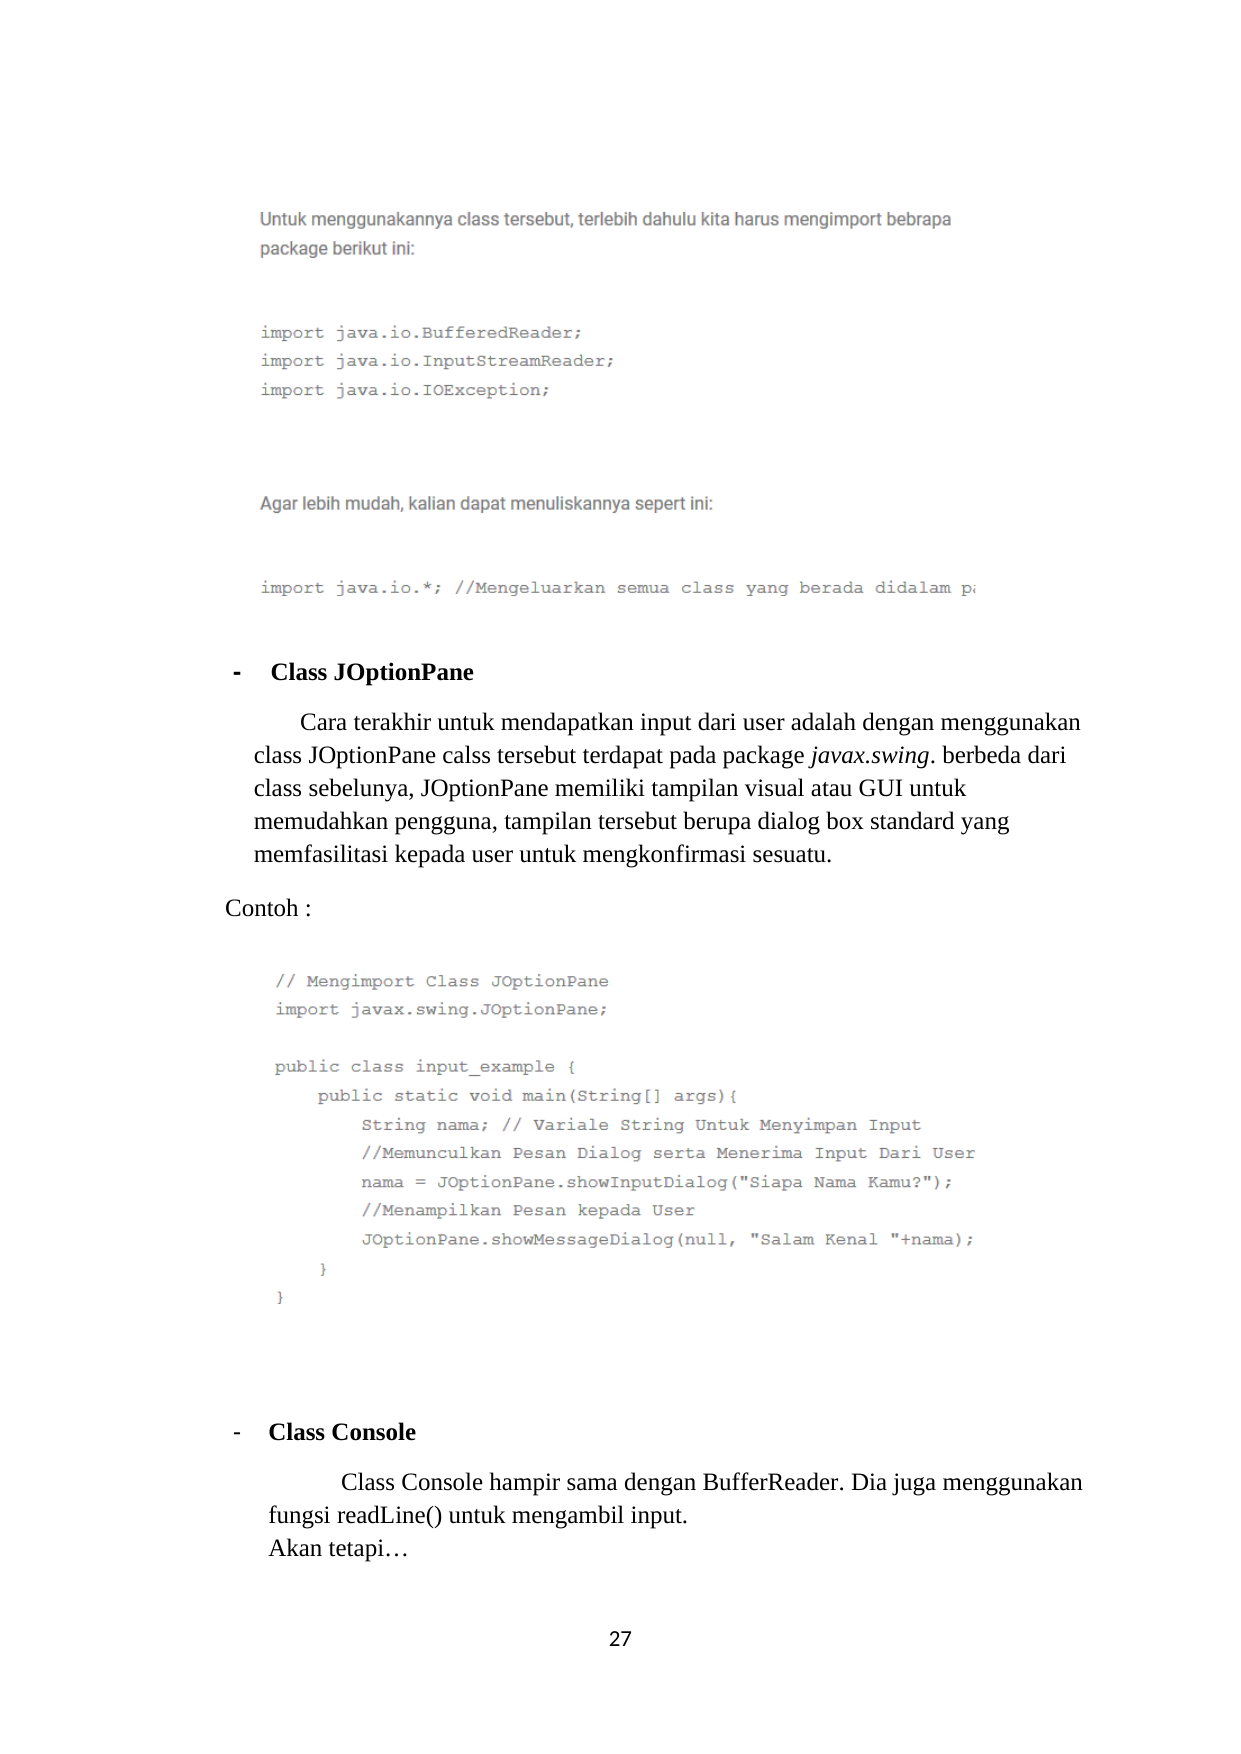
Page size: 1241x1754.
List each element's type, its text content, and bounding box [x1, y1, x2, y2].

list Class Console [233, 1414, 1090, 1448]
list Class JOptionPane [233, 653, 1090, 688]
text Akan tetapi… [268, 1533, 1090, 1562]
text Cara terakhir untuk mendapatkan input dari user adalah dengan menggunakan class JOptionPane calss tersebut terdapat pada package javax.swing. berbeda dari class sebelunya, JOptionPane memiliki tampilan visual atau GUI untuk memudahkan pengguna, tampilan tersebut berupa dialog box standard yang memfasilitasi kepada user untuk mengkonfirmasi sesuatu. [253, 707, 1090, 868]
text Contoh : [150, 893, 1090, 922]
picture [225, 946, 1016, 1336]
text Class Console hampir sama dengan BufferReader. Dia juga menggunakan fungsi readLine() untuk mengambil input. [268, 1467, 1090, 1529]
picture [223, 203, 976, 596]
